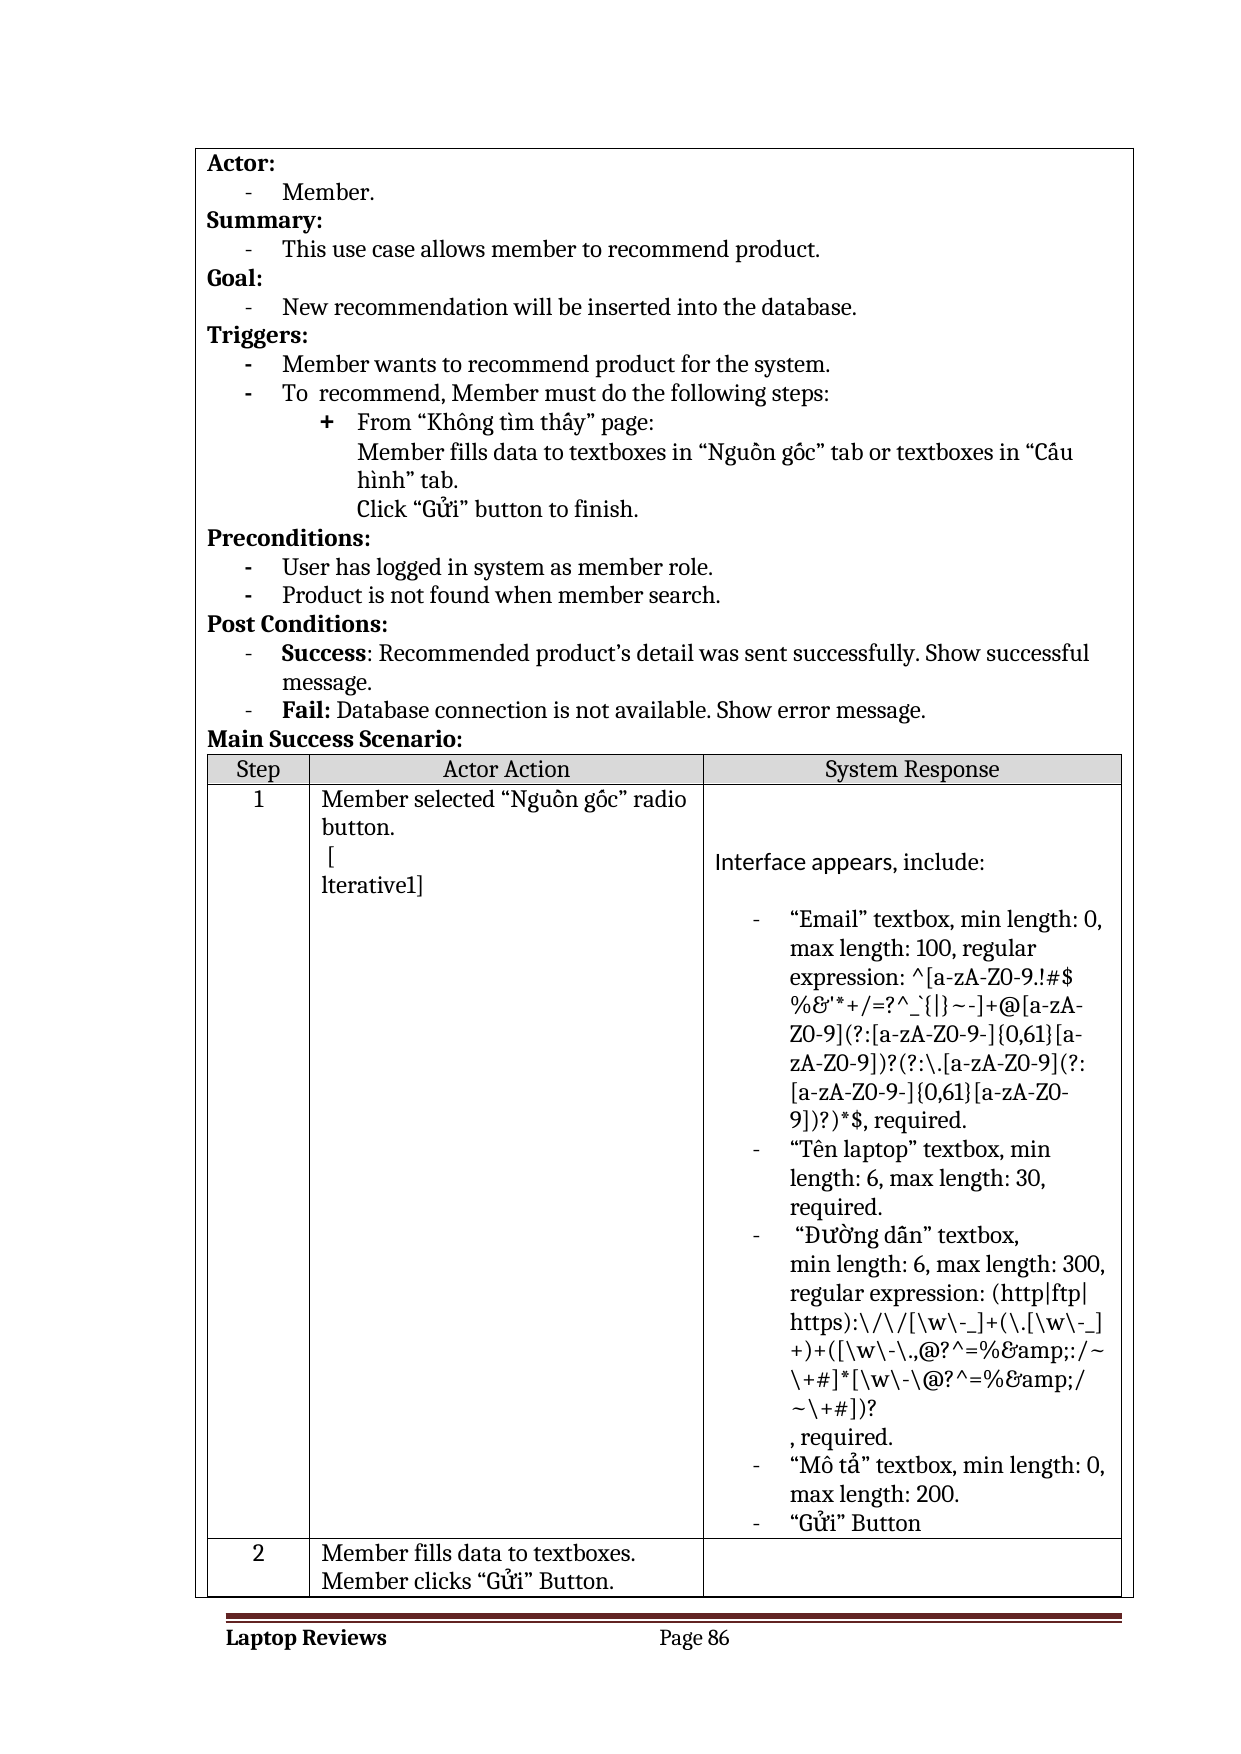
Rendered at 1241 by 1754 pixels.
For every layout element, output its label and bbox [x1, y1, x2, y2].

table_cell [196, 149, 1133, 1597]
